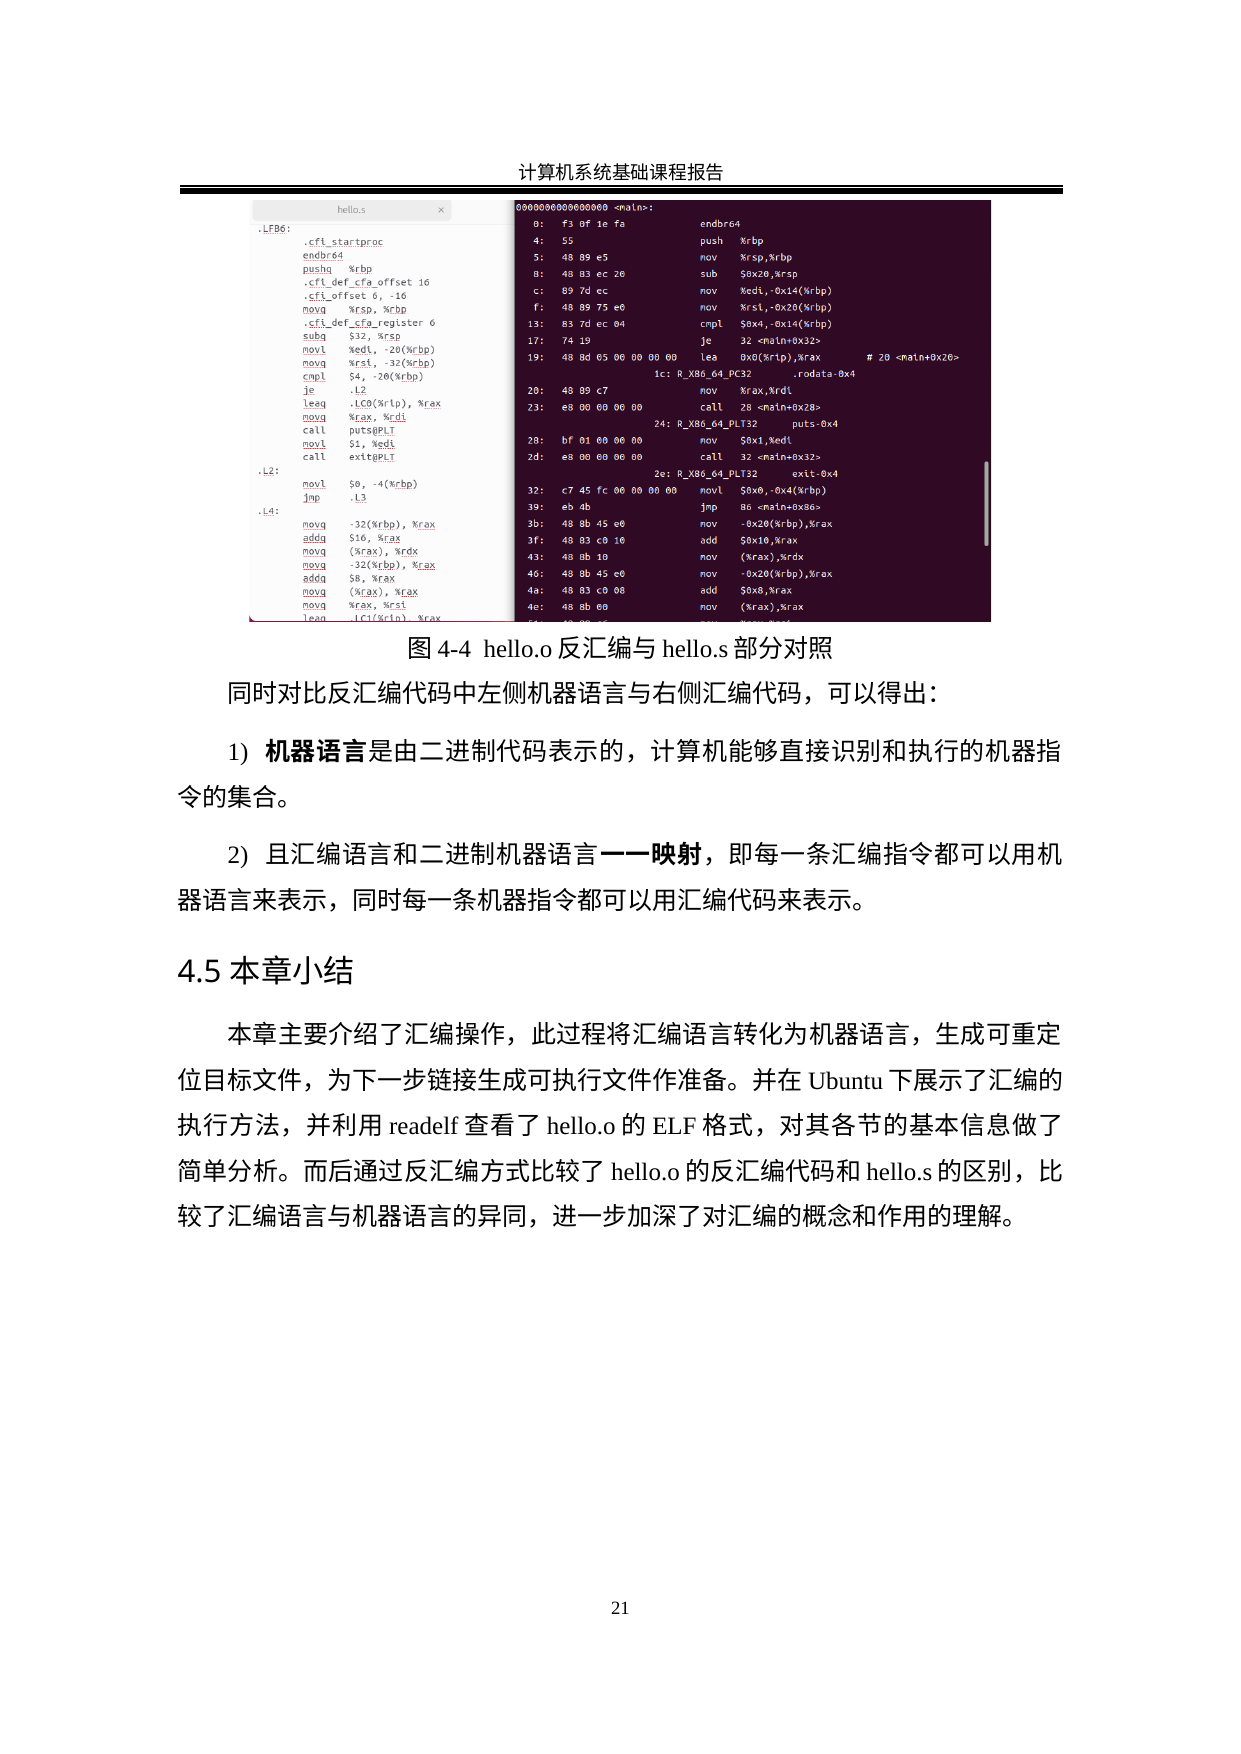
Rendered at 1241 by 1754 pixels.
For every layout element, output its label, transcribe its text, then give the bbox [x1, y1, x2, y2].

list 机器语言是由二进制代码表示的，计算机能够直接识别和执行的机器指令的集合。 [177, 732, 1063, 813]
text 同时对比反汇编代码中左侧机器语言与右侧汇编代码，可以得出： [177, 674, 1063, 710]
list 且汇编语言和二进制机器语言一一映射，即每一条汇编指令都可以用机器语言来表示，同时每一条机器指令都可以用汇编代码来表示。 [177, 835, 1063, 916]
text 本章主要介绍了汇编操作，此过程将汇编语言转化为机器语言，生成可重定位目标文件，为下一步链接生成可执行文件作准备。并在Ubuntu下展示了汇编的执行方法，并利用readelf查看了hello.o的ELF格式，对其各节的基本信息做了简单分析。而后通过反汇编方式比较了hello.o的反汇编代码和hello.s的区别，比较了汇编语言与机器语言的异同，进一步加深了对汇编的概念和作用的理解。 [177, 1015, 1063, 1232]
text 图4-4 hello.o反汇编与hello.s部分对照 [177, 628, 1063, 665]
subtitle 4.5 本章小结 [177, 950, 1063, 990]
